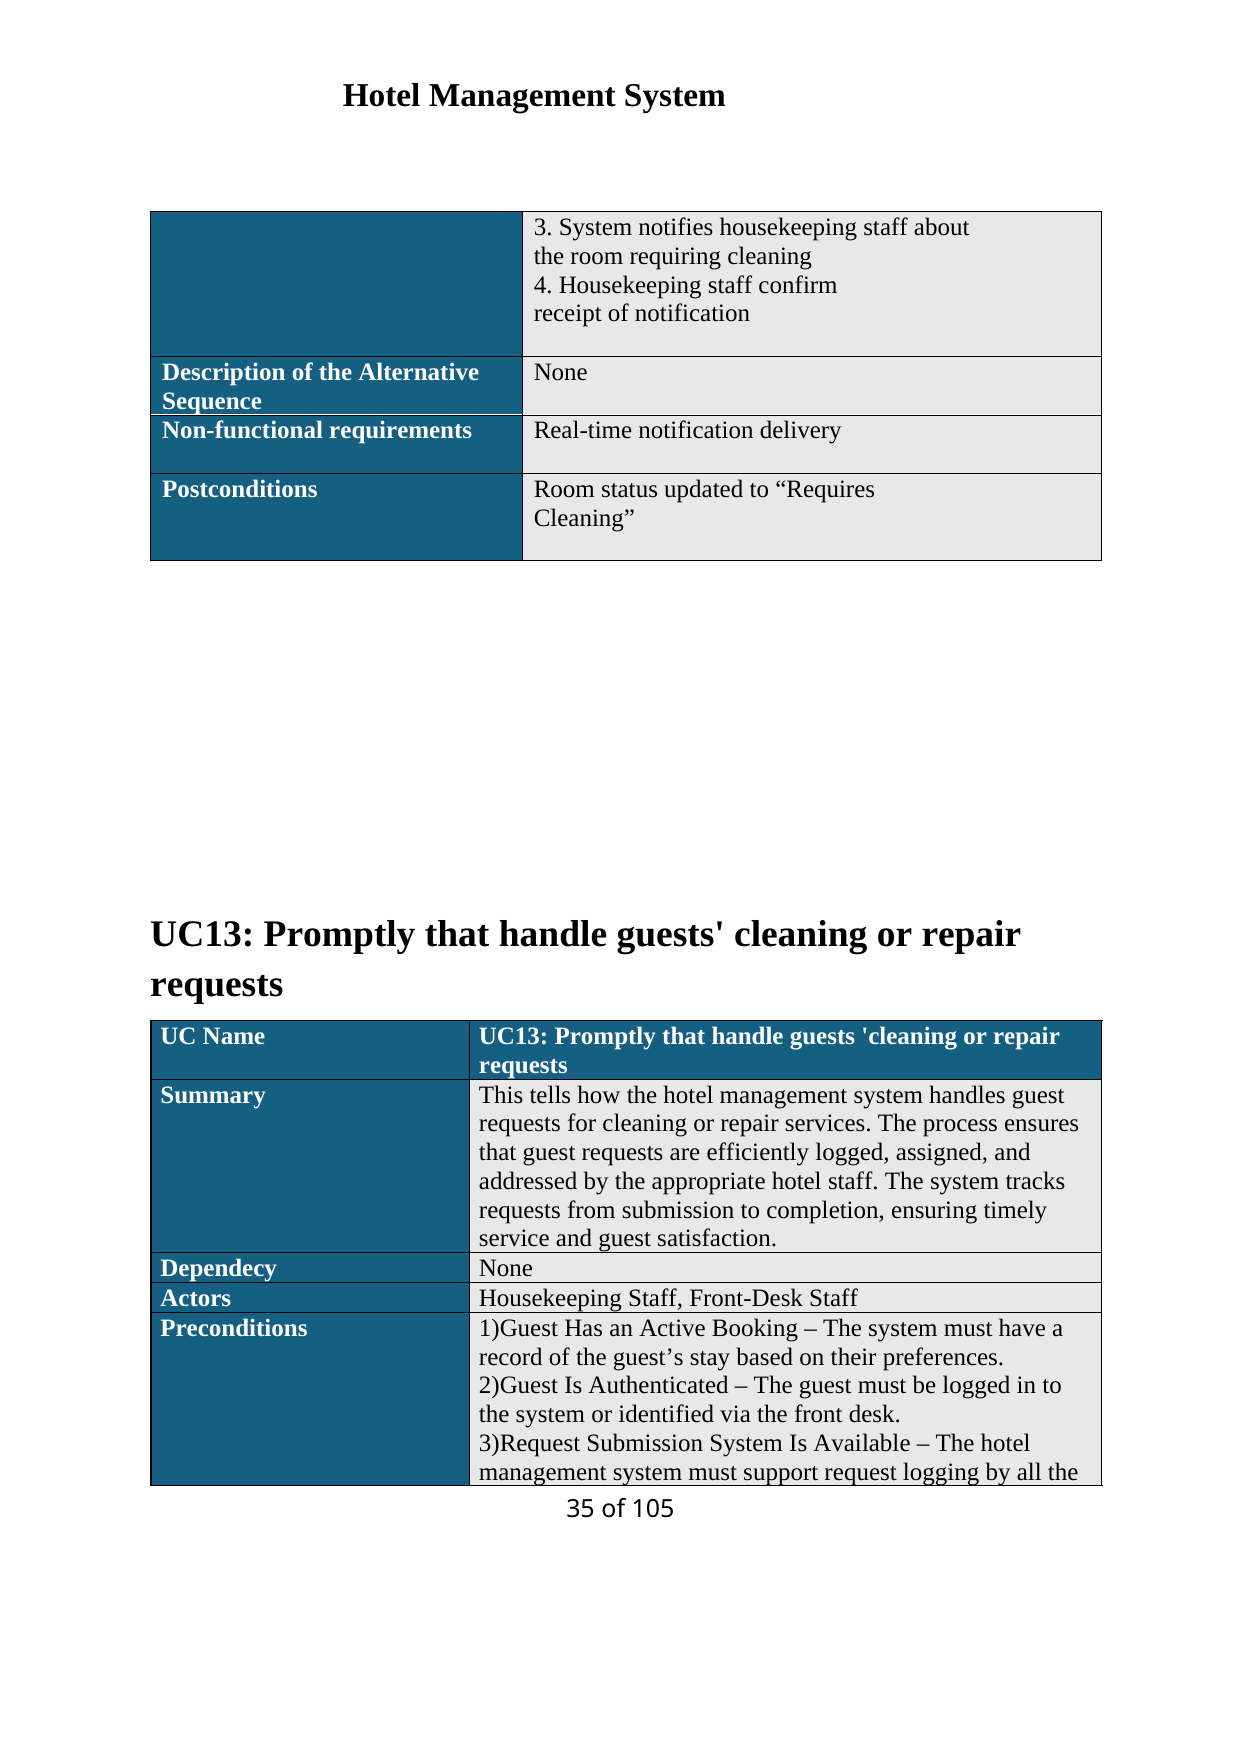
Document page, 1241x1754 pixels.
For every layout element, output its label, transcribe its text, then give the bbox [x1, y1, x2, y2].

table_cell Summary [152, 1080, 469, 1252]
table_cell None [523, 357, 1101, 414]
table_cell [523, 212, 1101, 356]
table_cell Real-time notification delivery [523, 416, 1101, 473]
table_header UC13: Promptly that handle guests 'cleaning or repair requests [470, 1021, 1101, 1079]
table_cell Housekeeping Staff, Front-Desk Staff [470, 1283, 1101, 1312]
subtitle UC13: Promptly that handle guests' cleaning or repair requests [150, 911, 1090, 1004]
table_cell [470, 1313, 1101, 1485]
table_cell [151, 212, 522, 356]
table_cell Preconditions [152, 1313, 469, 1485]
table_cell None [470, 1253, 1101, 1282]
table_cell Non-functional requirements [151, 416, 522, 473]
table_header UC Name [152, 1021, 469, 1079]
table_cell Dependecy [152, 1253, 469, 1282]
table_cell Room status updated to “Requires Cleaning” [523, 474, 1101, 560]
table_cell This tells how the hotel management system handles guest requests for cleaning or repair services. The process ensures that guest requests are efficiently logged, assigned, and addressed by the appropriate hotel staff. The system tracks requests from submission to completion, ensuring timely service and guest satisfaction. [470, 1080, 1101, 1252]
table_cell Description of the Alternative Sequence [151, 357, 522, 414]
table_cell Actors [152, 1283, 469, 1312]
table_cell Postconditions [151, 474, 522, 560]
